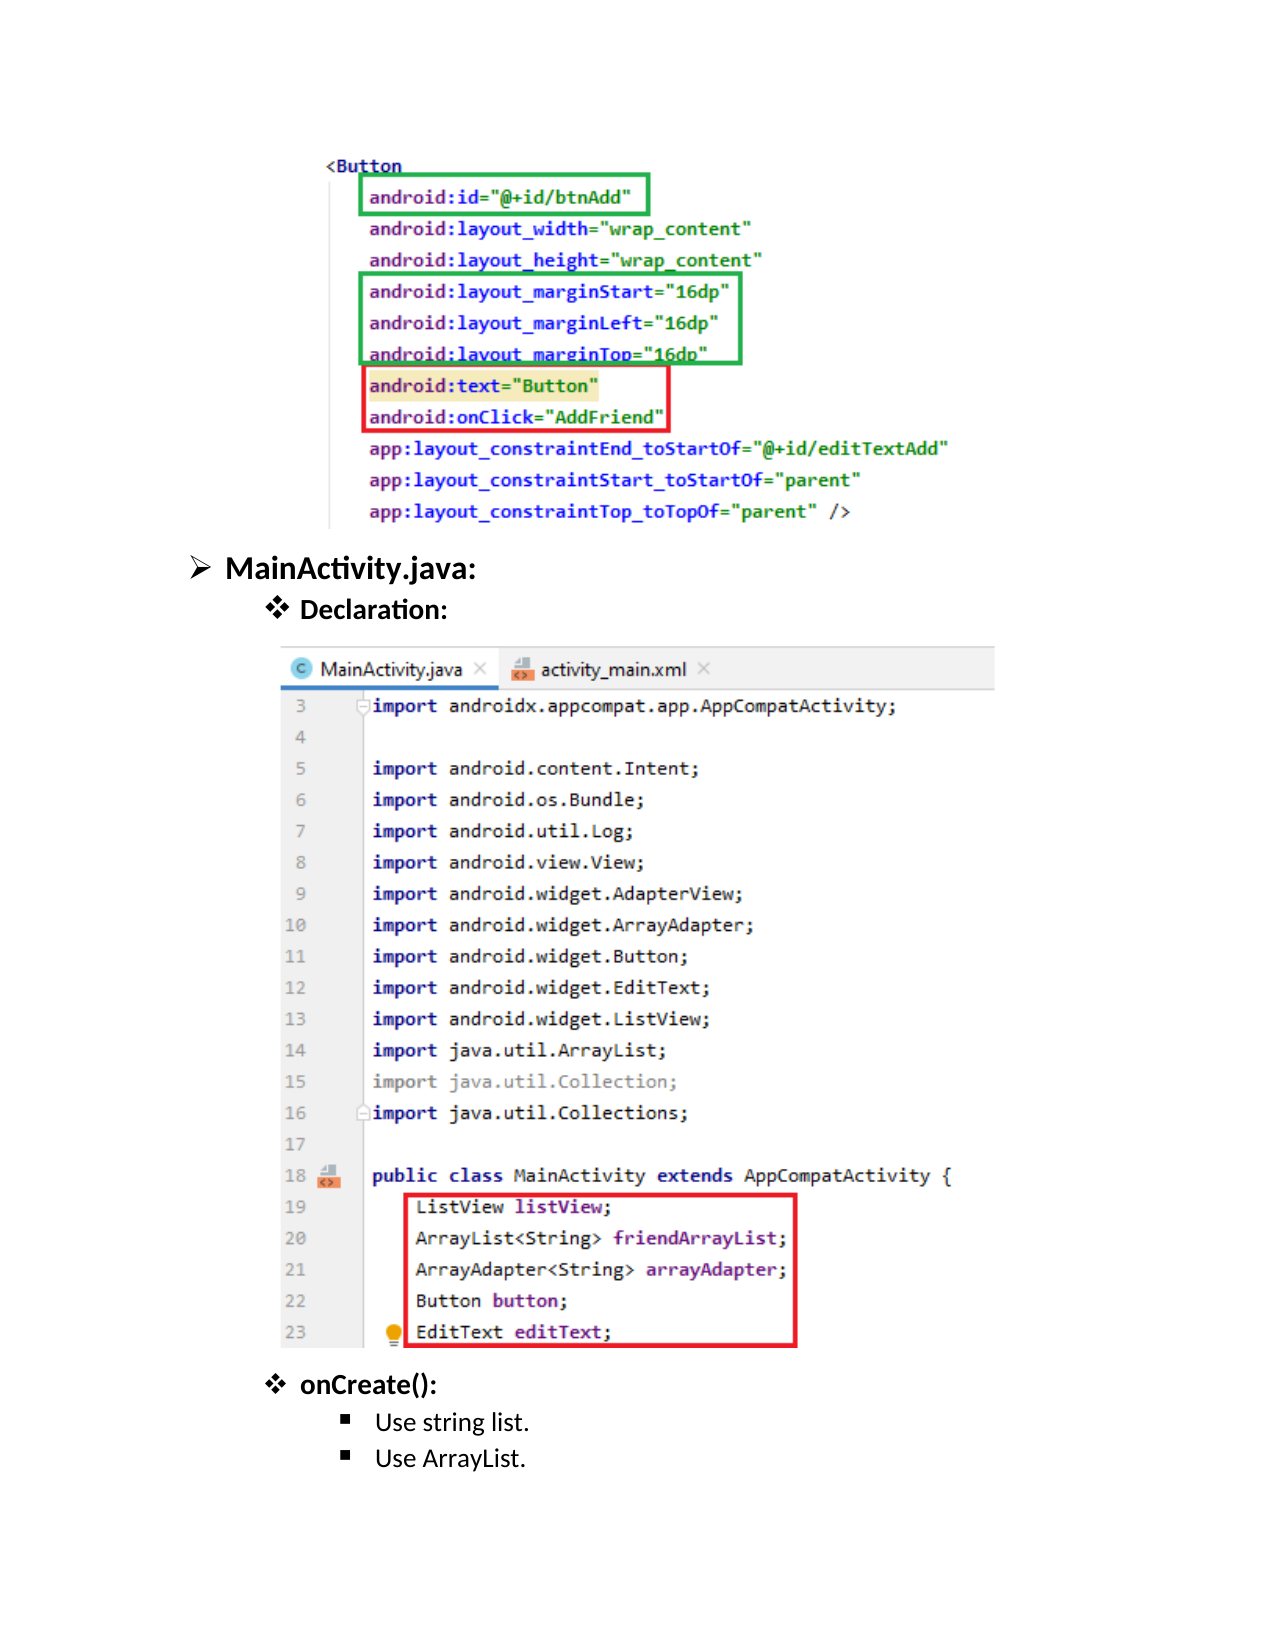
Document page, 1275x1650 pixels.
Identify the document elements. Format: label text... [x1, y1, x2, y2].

picture [280, 646, 995, 1348]
list MainActivity.java: [187, 547, 1125, 588]
list onCreate(): [262, 1366, 1125, 1402]
list Use string list. [337, 1405, 1125, 1438]
list Use ArrayList. [337, 1441, 1125, 1474]
picture [321, 150, 954, 529]
list Declaration: [262, 591, 1125, 627]
